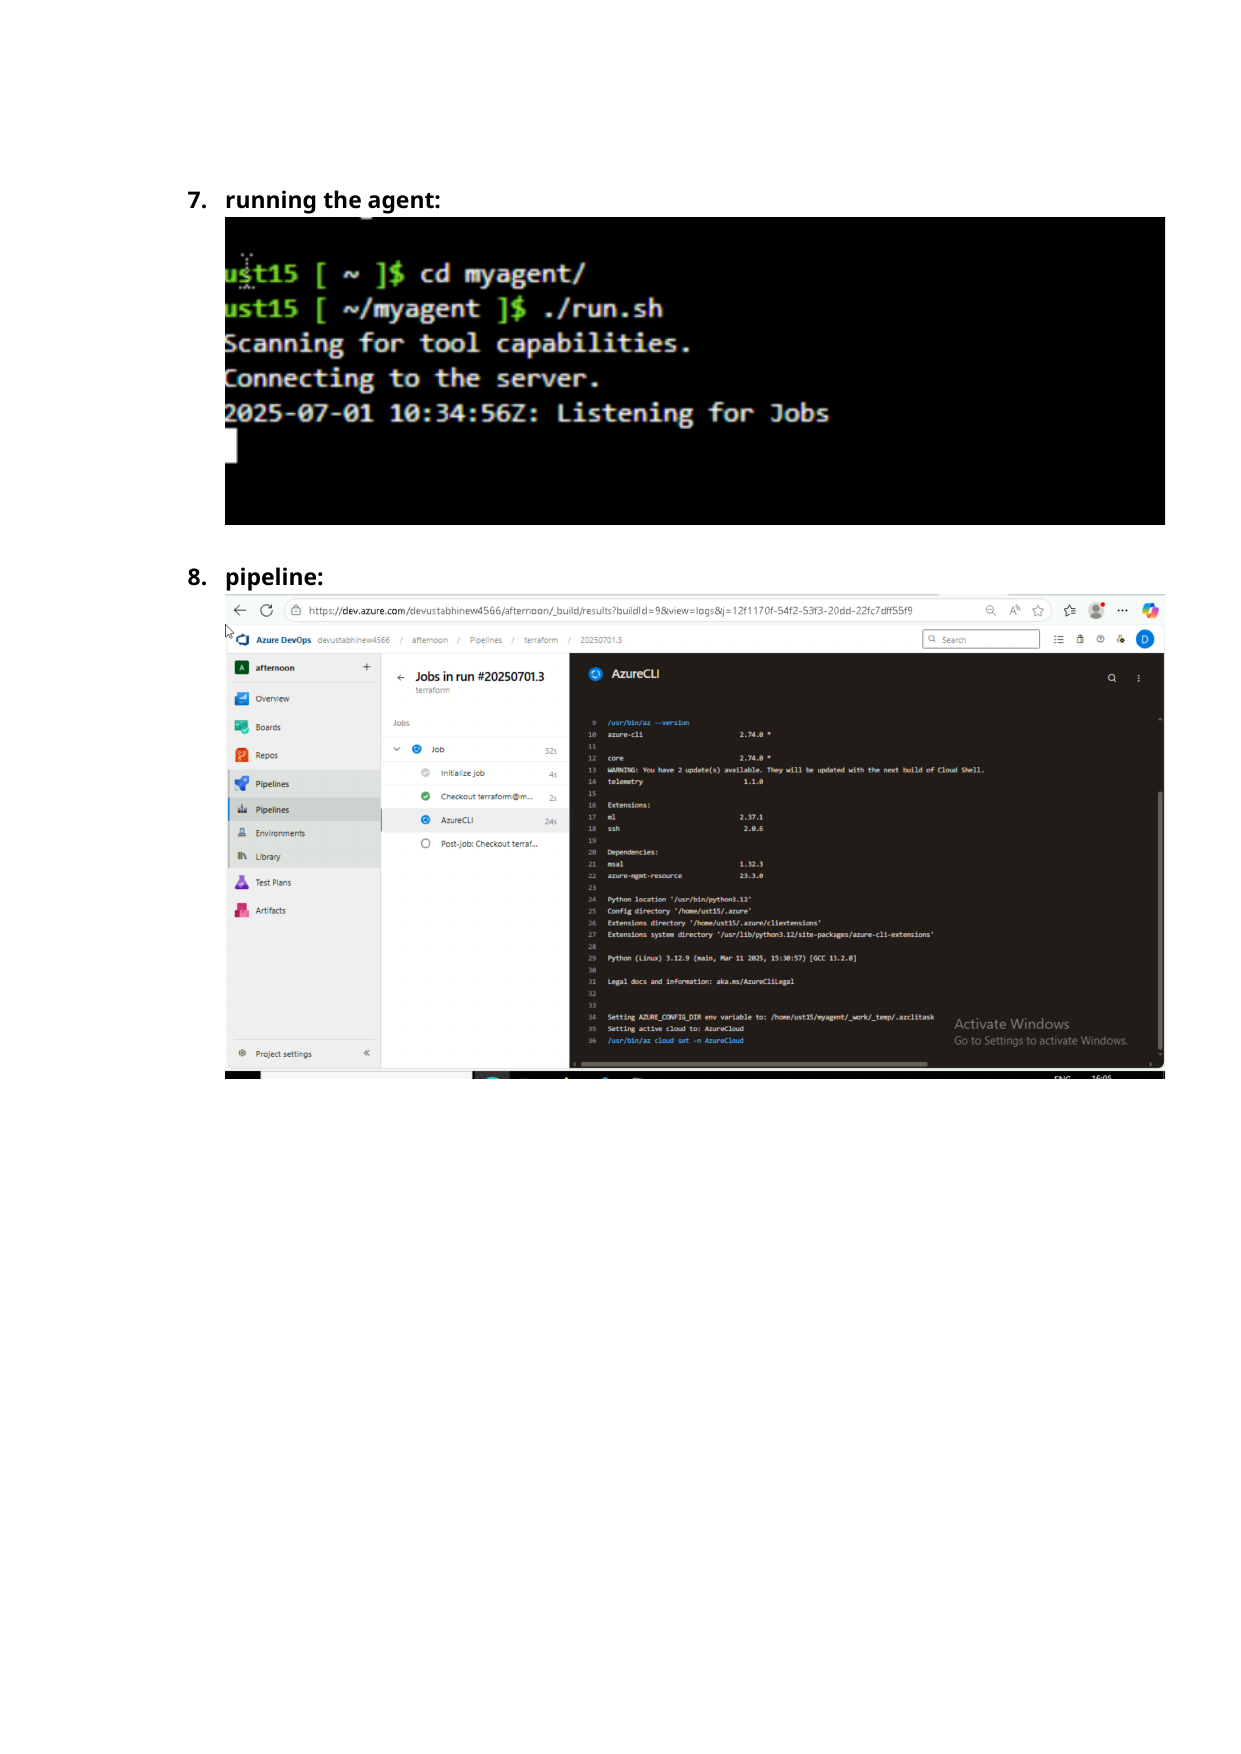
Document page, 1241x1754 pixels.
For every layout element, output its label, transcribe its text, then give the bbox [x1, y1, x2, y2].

picture [225, 217, 1166, 525]
picture [225, 594, 1166, 1079]
list pipeline: [187, 560, 1090, 592]
list running the agent: [187, 184, 1090, 215]
